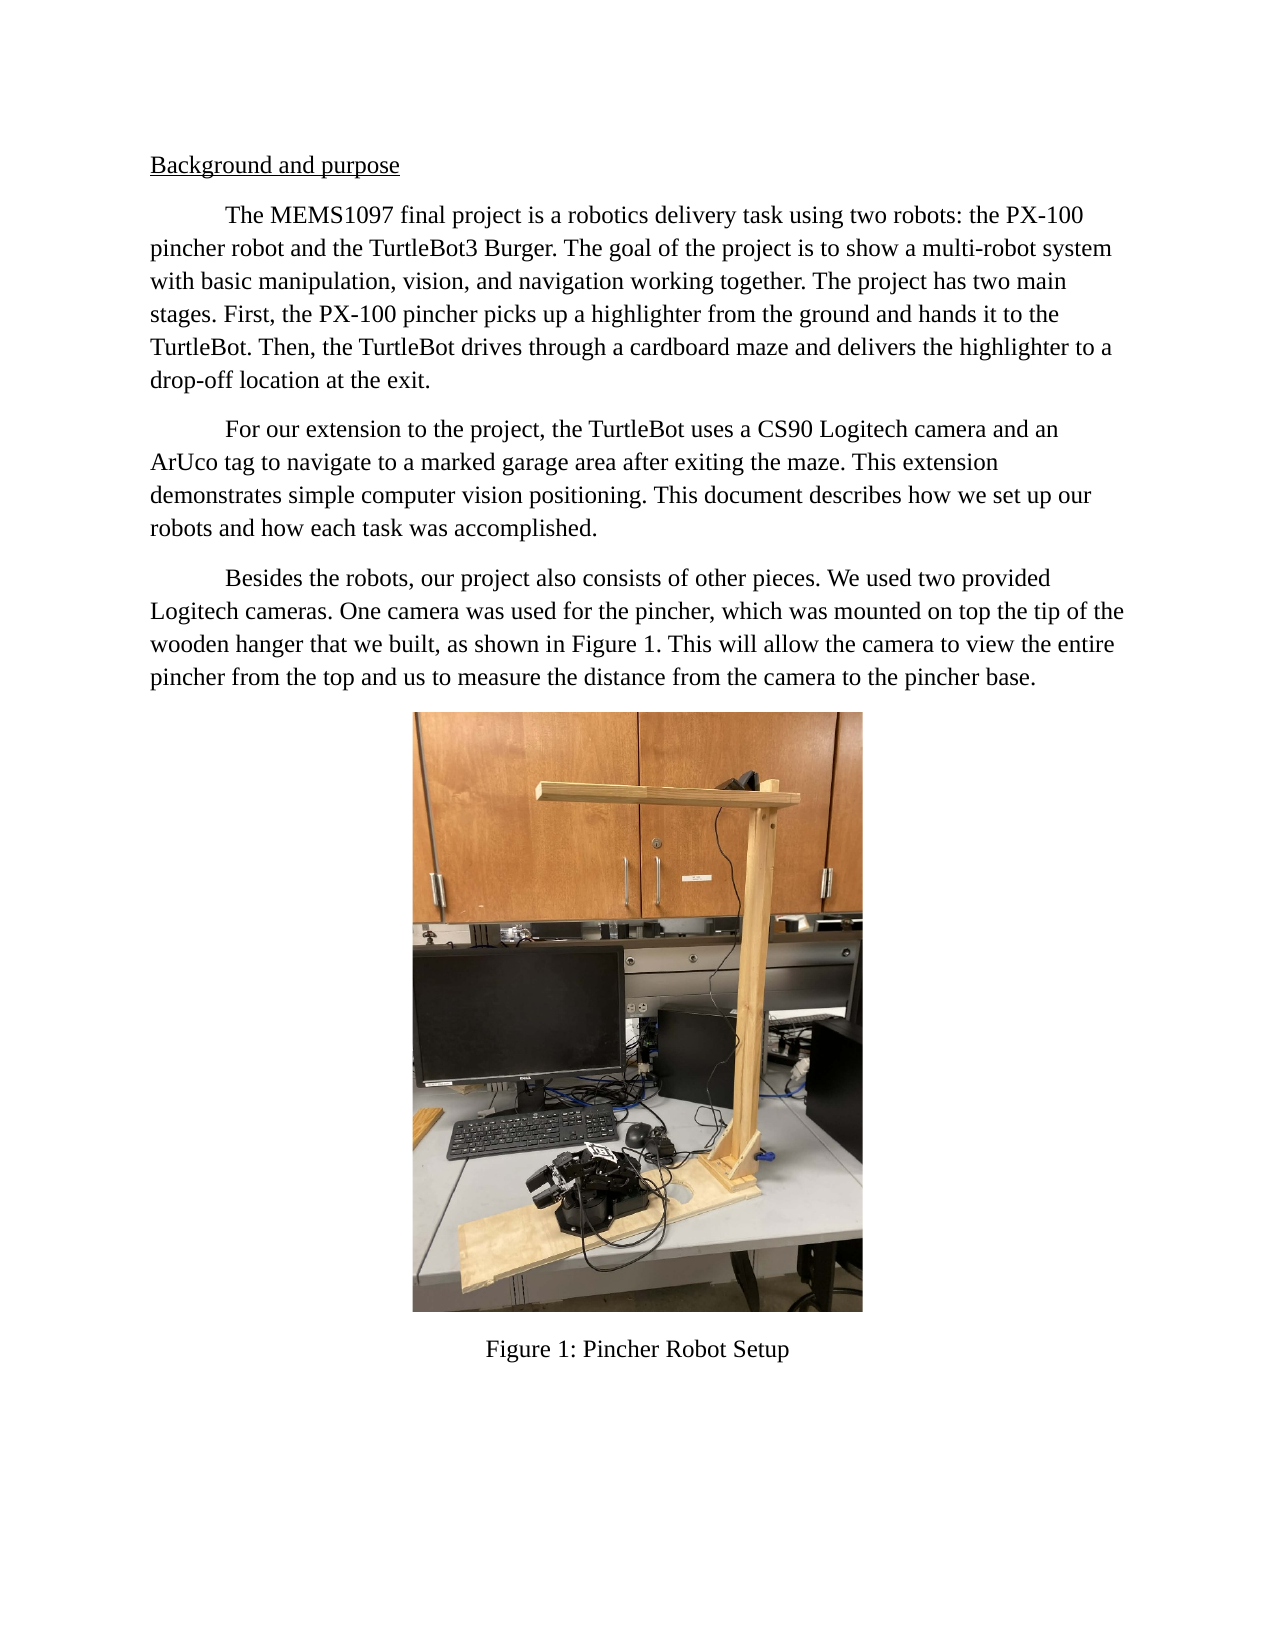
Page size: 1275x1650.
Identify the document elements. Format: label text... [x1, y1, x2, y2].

text The MEMS1097 final project is a robotics delivery task using two robots: the PX-100 pincher robot and the TurtleBot3 Burger. The goal of the project is to show a multi-robot system with basic manipulation, vision, and navigation working together. The project has two main stages. First, the PX-100 pincher picks up a highlighter from the ground and hands it to the TurtleBot. Then, the TurtleBot drives through a cardboard maze and delivers the highlighter to a drop-off location at the exit. [150, 200, 1125, 393]
picture [412, 712, 863, 1312]
text Background and purpose [150, 150, 1125, 179]
text Figure 1: Pincher Robot Setup [150, 1334, 1125, 1362]
text For our extension to the project, the TurtleBot uses a CS90 Logitech camera and an ArUco tag to navigate to a marked garage area after exiting the maze. This extension demonstrates simple computer vision positioning. This document describes how we set up our robots and how each task was accomplished. [150, 414, 1125, 542]
text Besides the robots, our project also consists of other pieces. We used two provided Logitech cameras. One camera was used for the pincher, which was mounted on top the tip of the wooden hanger that we built, as shown in Figure 1. This will allow the camera to view the entire pincher from the top and us to measure the distance from the camera to the pincher base. [150, 563, 1125, 691]
